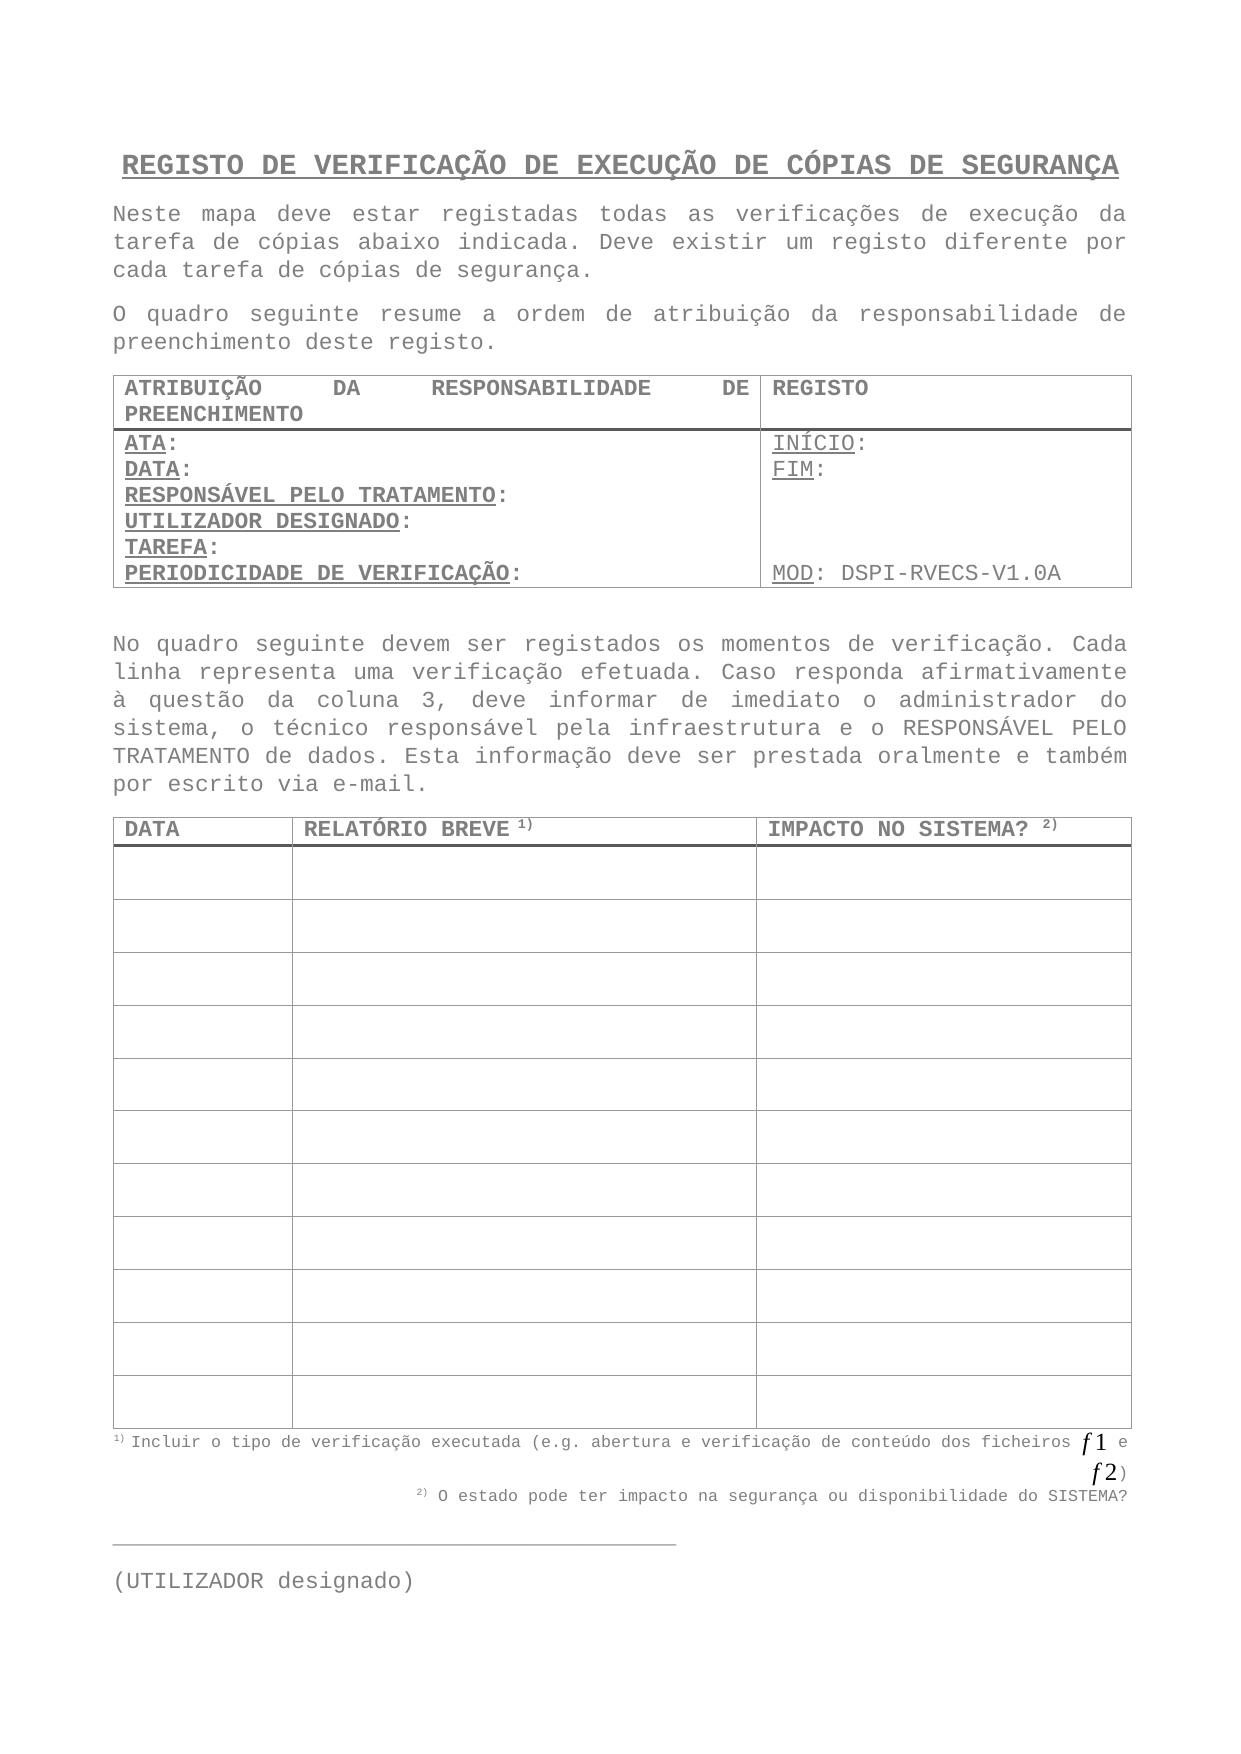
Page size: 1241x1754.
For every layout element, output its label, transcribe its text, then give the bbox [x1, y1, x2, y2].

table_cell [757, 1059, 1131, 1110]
text 1) Incluir o tipo de verificação executada (e.g. abertura e verificação de conteúdo dos ficheiros e ) 2) O estado pode ter impacto na segurança ou disponibilidade do SISTEMA? [112, 1429, 1128, 1506]
text _________________________________________ [112, 1524, 1128, 1550]
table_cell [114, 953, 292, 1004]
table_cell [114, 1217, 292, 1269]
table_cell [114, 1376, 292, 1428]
text O quadro seguinte resume a ordem de atribuição da responsabilidade de preenchimento deste registo. [112, 303, 1128, 357]
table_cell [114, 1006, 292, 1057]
text (UTILIZADOR designado) [112, 1569, 1128, 1595]
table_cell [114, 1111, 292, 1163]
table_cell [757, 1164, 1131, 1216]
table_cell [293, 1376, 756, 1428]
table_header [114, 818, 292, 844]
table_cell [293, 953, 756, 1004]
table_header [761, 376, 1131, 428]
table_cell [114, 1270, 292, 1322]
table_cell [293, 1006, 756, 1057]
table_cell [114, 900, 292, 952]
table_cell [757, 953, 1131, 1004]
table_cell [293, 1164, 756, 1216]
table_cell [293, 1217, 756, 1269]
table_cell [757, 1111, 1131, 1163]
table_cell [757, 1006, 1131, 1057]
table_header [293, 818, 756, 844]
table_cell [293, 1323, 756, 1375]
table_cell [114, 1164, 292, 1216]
text Neste mapa deve estar registadas todas as verificações de execução da tarefa de cópias abaixo indicada. Deve existir um registo diferente por cada tarefa de cópias de segurança. [112, 202, 1128, 284]
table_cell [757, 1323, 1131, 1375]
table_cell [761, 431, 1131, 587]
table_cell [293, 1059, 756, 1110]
text REGISTO DE VERIFICAÇÃO DE EXECUÇÃO DE CÓPIAS DE SEGURANÇA [112, 150, 1128, 183]
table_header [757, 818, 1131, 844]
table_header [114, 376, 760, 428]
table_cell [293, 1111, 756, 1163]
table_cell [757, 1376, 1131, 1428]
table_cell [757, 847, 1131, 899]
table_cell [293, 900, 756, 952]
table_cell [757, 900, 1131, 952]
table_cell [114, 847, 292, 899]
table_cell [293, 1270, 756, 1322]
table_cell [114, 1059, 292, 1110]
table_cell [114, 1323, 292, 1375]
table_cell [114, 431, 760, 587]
text No quadro seguinte devem ser registados os momentos de verificação. Cada linha representa uma verificação efetuada. Caso responda afirmativamente à questão da coluna 3, deve informar de imediato o administrador do sistema, o técnico responsável pela infraestrutura e o RESPONSÁVEL PELO TRATAMENTO de dados. Esta informação deve ser prestada oralmente e também por escrito via e-mail. [112, 632, 1128, 798]
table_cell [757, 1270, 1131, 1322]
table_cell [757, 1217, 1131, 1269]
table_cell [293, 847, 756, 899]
